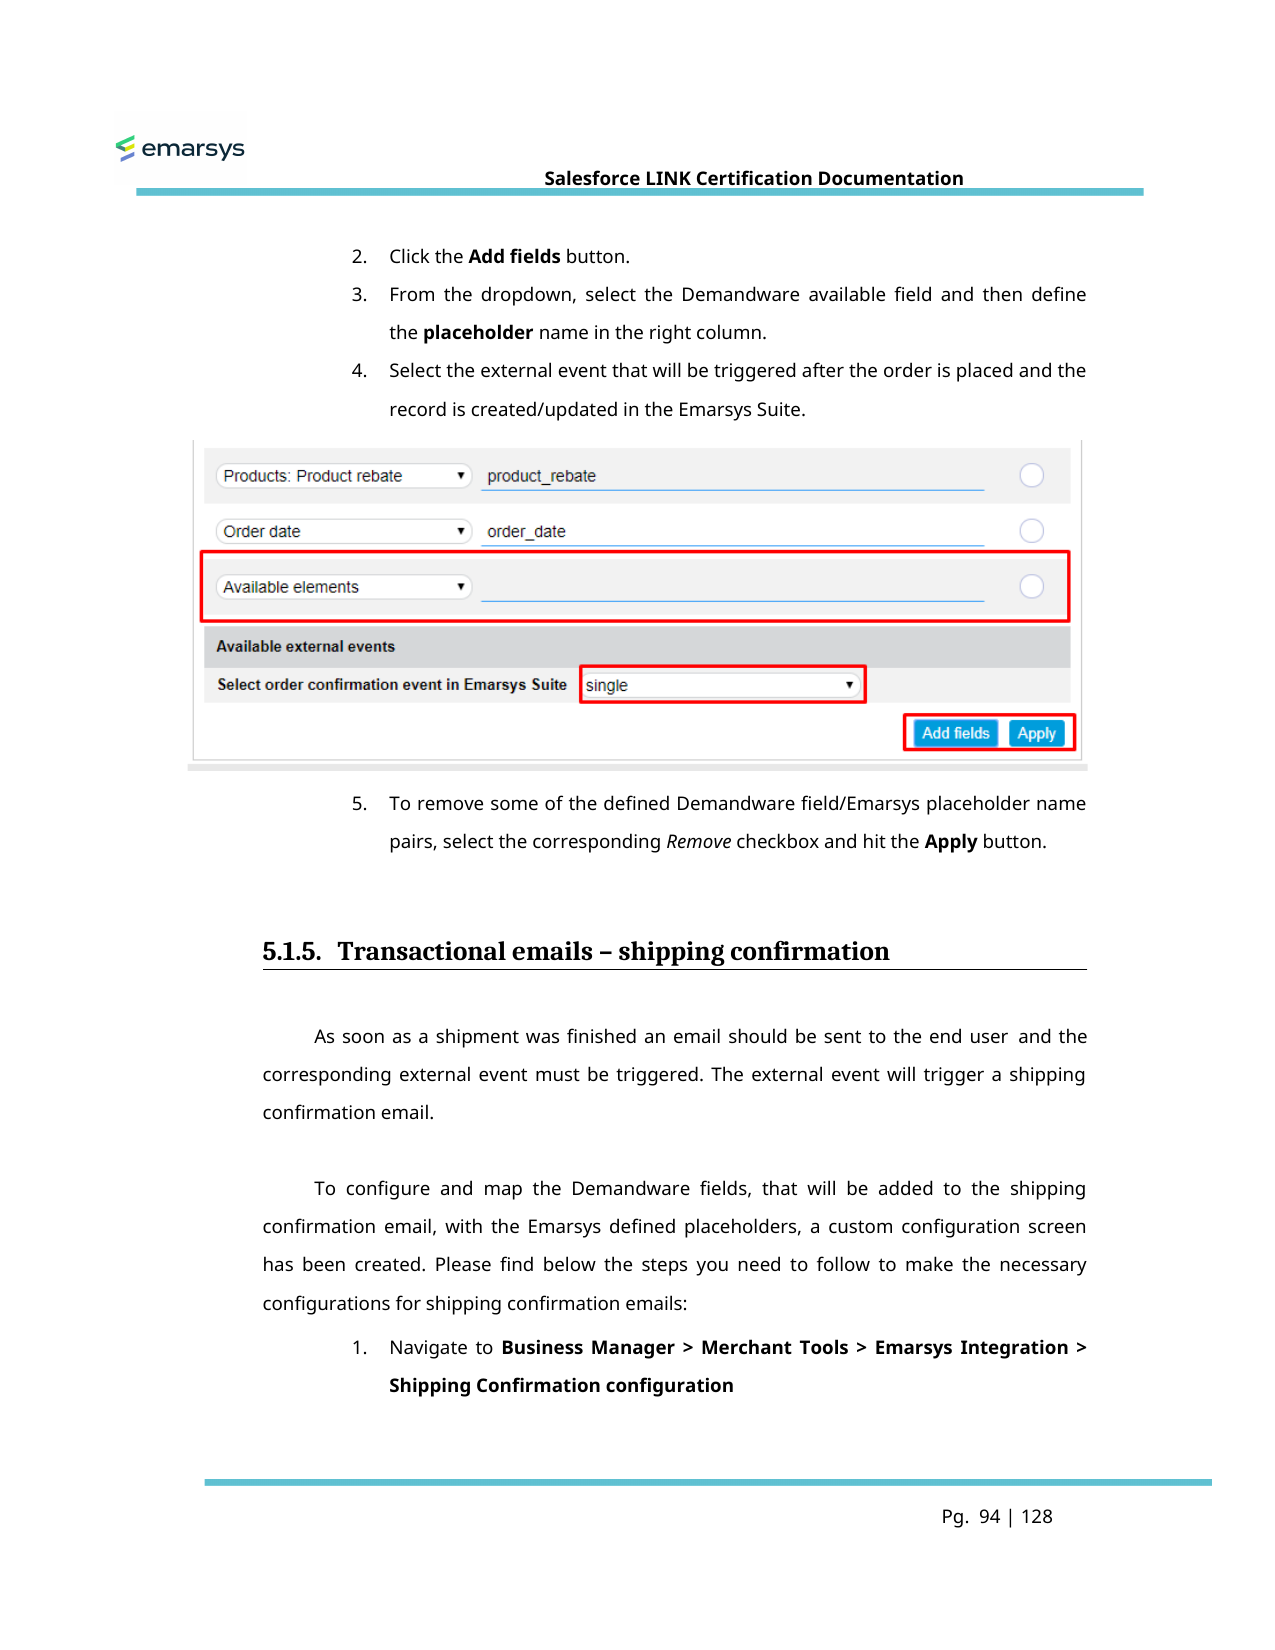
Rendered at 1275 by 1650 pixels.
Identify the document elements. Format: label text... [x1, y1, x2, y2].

picture [136, 188, 1144, 196]
subtitle Transactional emails – shipping confirmation [262, 936, 1087, 970]
picture [204, 1479, 1212, 1486]
picture [187, 440, 1088, 771]
picture [113, 111, 247, 185]
list Select the external event that will be triggered after the order is placed and the record is created/updated in the Emarsys Suite. [352, 358, 1087, 422]
list Navigate to Business Manager > Merchant Tools > Emarsys Integration > Shipping Confirmation configuration [352, 1334, 1087, 1398]
text To configure and map the Demandware fields, that will be added to the shipping confirmation email, with the Emarsys defined placeholders, a custom configuration screen has been created. Please find below the steps you need to follow to make the necessary configurations for shipping confirmation emails: [262, 1175, 1087, 1316]
text As soon as a shipment was finished an email should be sent to the end user and the corresponding external event must be triggered. The external event will trigger a shipping confirmation email. [262, 1023, 1087, 1125]
list To remove some of the defined Demandware field/Emarsys placeholder name pairs, select the corresponding Remove checkbox and hit the Apply button. [352, 815, 1087, 854]
list Click the Add fields button. [352, 243, 1087, 269]
list From the dropdown, select the Demandware available field and then define the placeholder name in the right column. [352, 281, 1087, 345]
